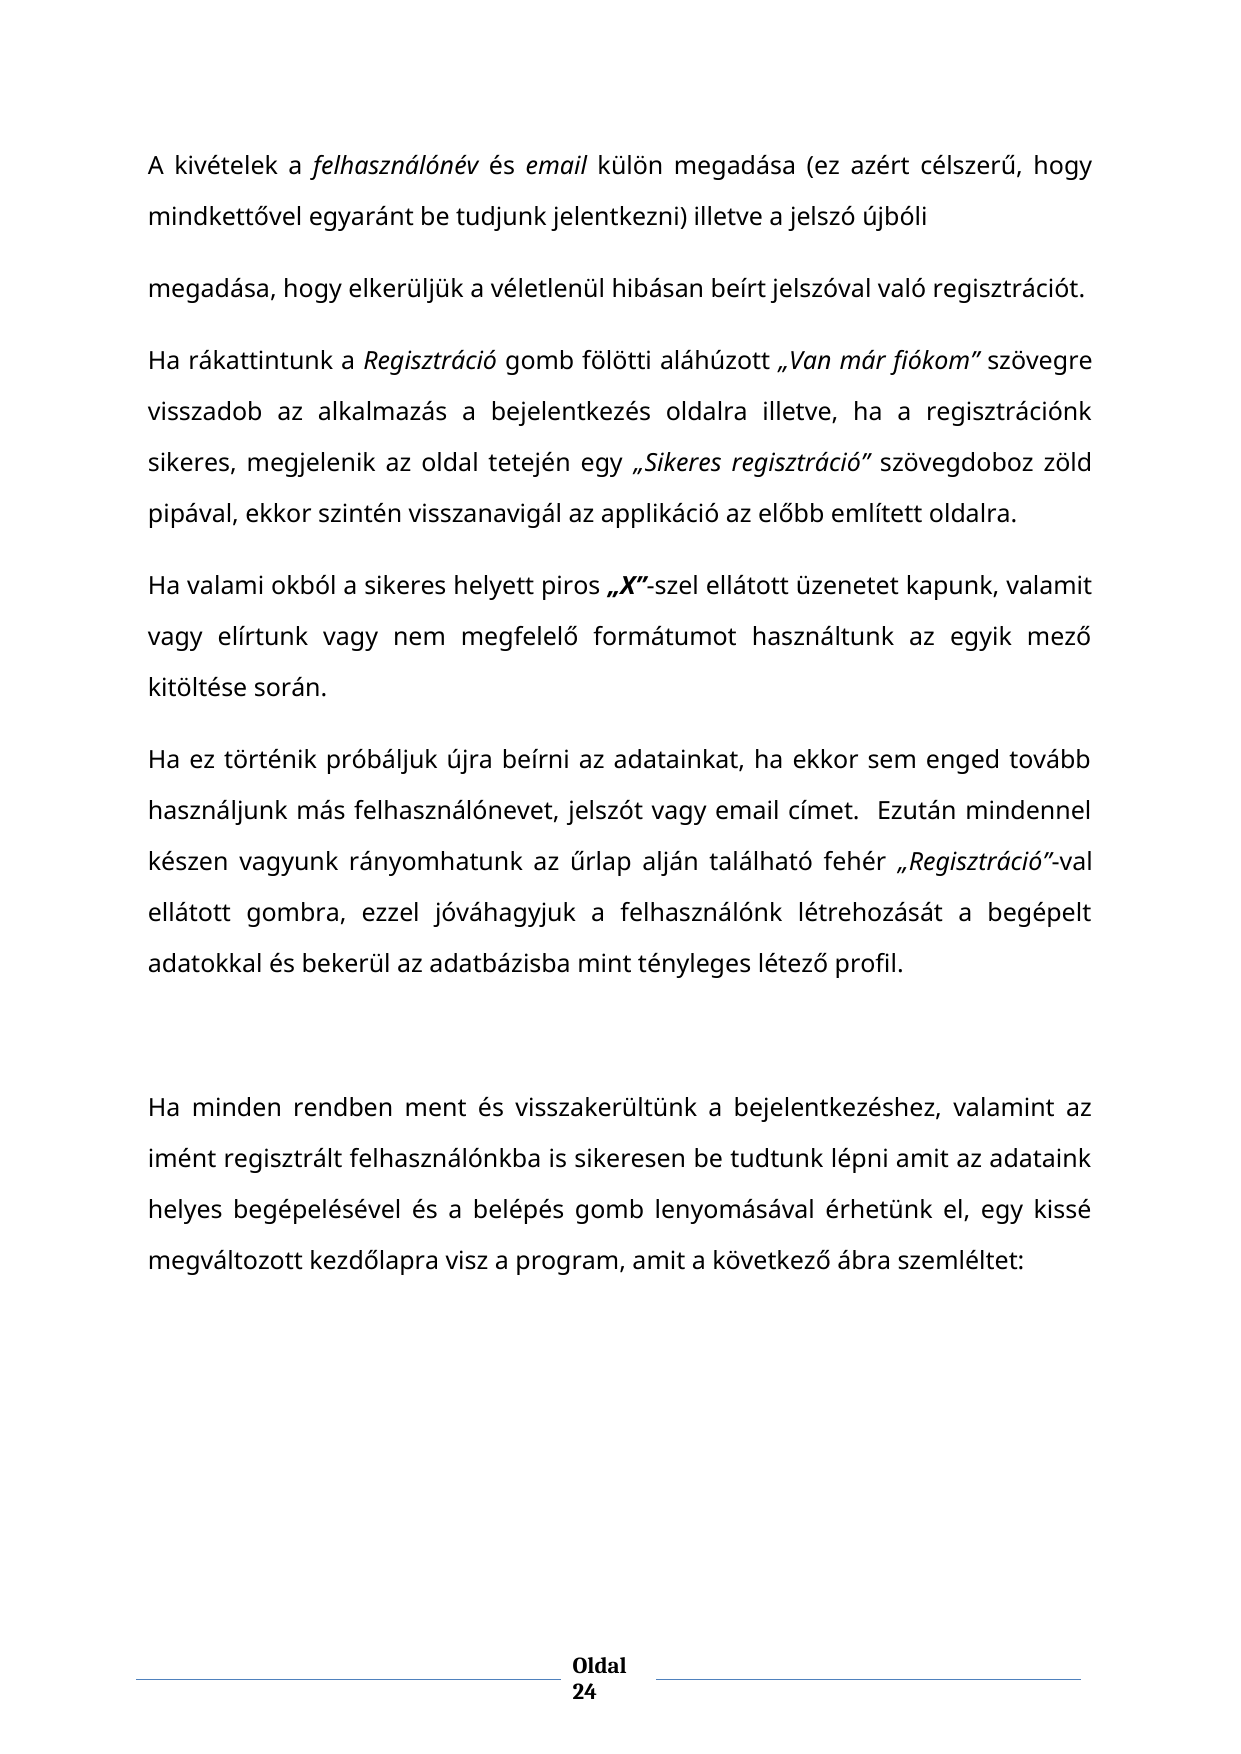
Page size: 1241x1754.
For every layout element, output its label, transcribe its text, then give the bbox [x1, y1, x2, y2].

text Ha valami okból a sikeres helyett piros „X”-szel ellátott üzenetet kapunk, valamit vagy elírtunk vagy nem megfelelő formátumot használtunk az egyik mező kitöltése során. [148, 567, 1093, 703]
text A kivételek a felhasználónév és email külön megadása (ez azért célszerű, hogy mindkettővel egyaránt be tudjunk jelentkezni) illetve a jelszó újbóli [148, 148, 1093, 233]
text Ha rákattintunk a Regisztráció gomb fölötti aláhúzott „Van már fiókom” szövegre visszadob az alkalmazás a bejelentkezés oldalra illetve, ha a regisztrációnk sikeres, megjelenik az oldal tetején egy „Sikeres regisztráció” szövegdoboz zöld pipával, ekkor szintén visszanavigál az applikáció az előbb említett oldalra. [148, 342, 1093, 529]
text megadása, hogy elkerüljük a véletlenül hibásan beírt jelszóval való regisztrációt. [148, 271, 1093, 304]
text Ha minden rendben ment és visszakerültünk a bejelentkezéshez, valamint az imént regisztrált felhasználónkba is sikeresen be tudtunk lépni amit az adataink helyes begépelésével és a belépés gomb lenyomásával érhetünk el, egy kissé megváltozott kezdőlapra visz a program, amit a következő ábra szemléltet: [148, 1089, 1093, 1276]
text Ha ez történik próbáljuk újra beírni az adatainkat, ha ekkor sem enged tovább használjunk más felhasználónevet, jelszót vagy email címet. Ezután mindennel készen vagyunk rányomhatunk az űrlap alján található fehér „Regisztráció”-val ellátott gombra, ezzel jóváhagyjuk a felhasználónk létrehozását a begépelt adatokkal és bekerül az adatbázisba mint tényleges létező profil. [148, 741, 1093, 979]
